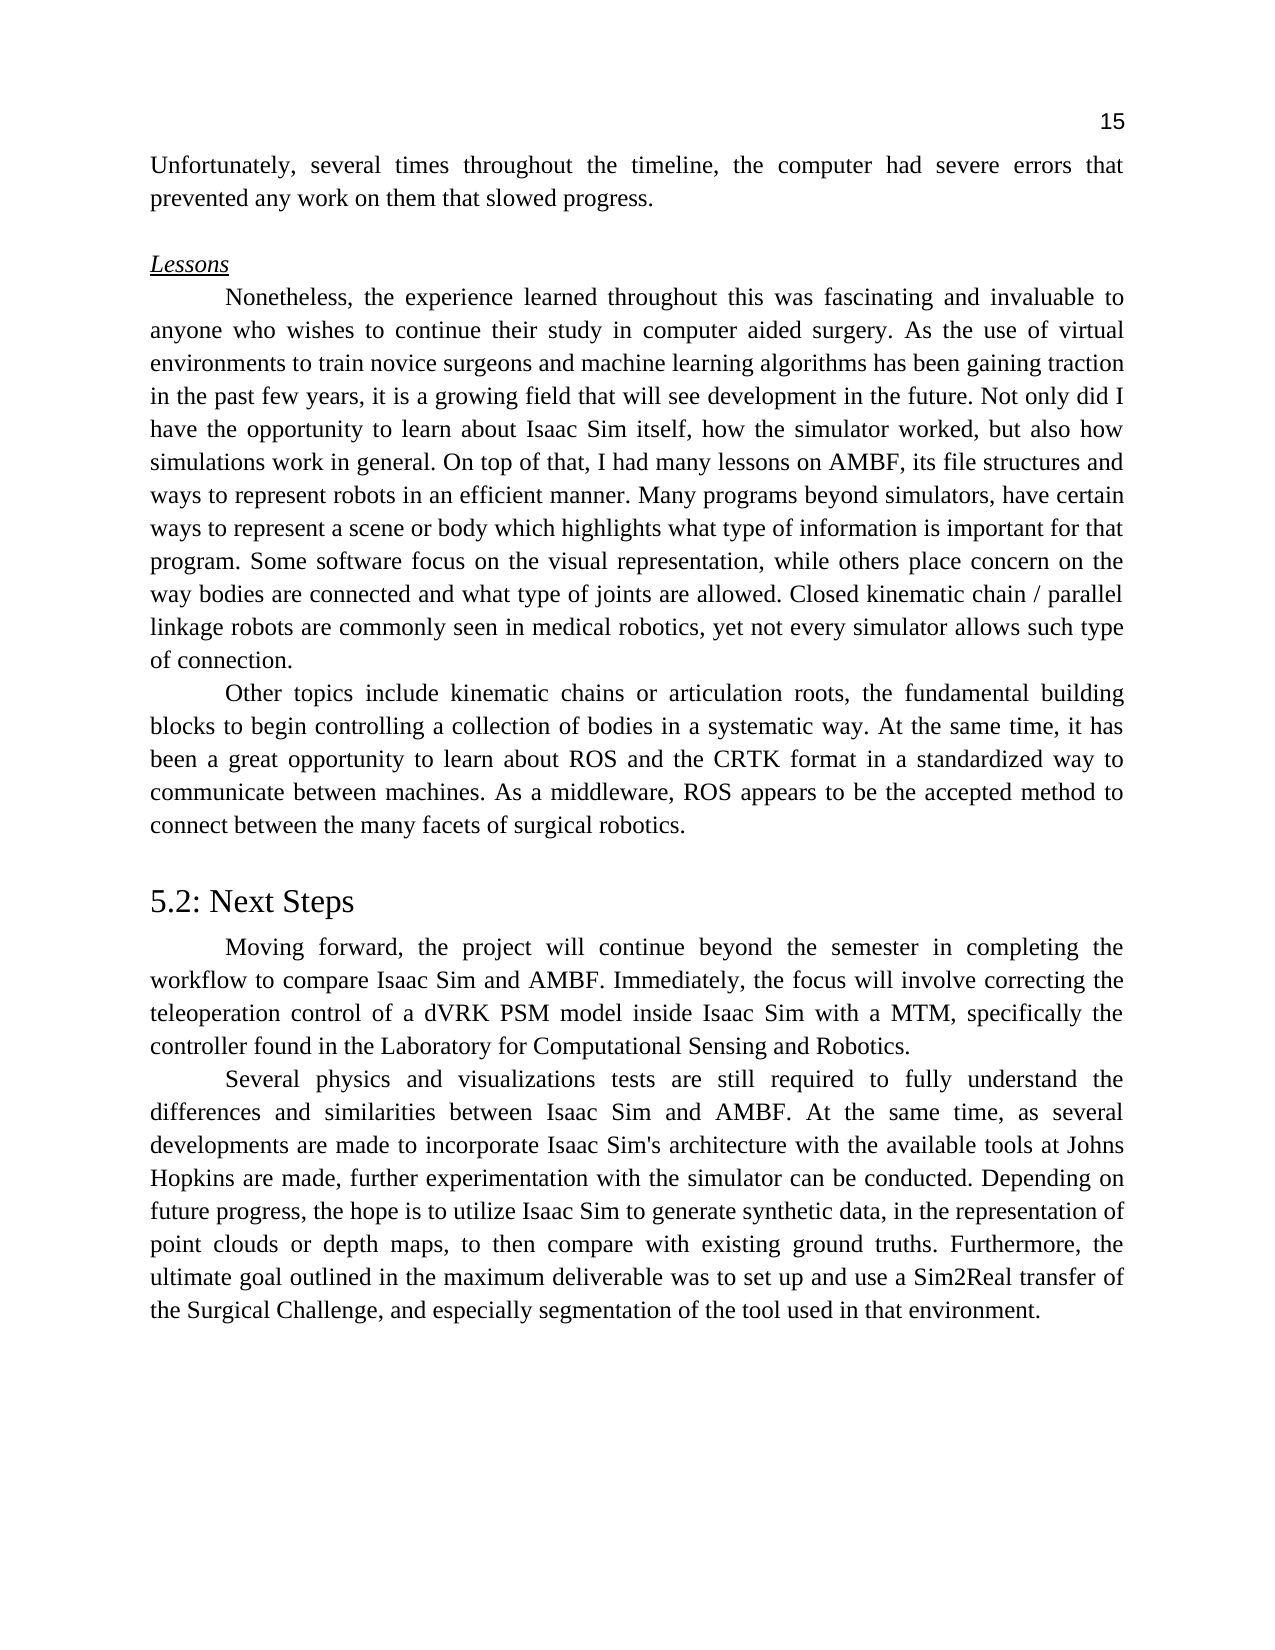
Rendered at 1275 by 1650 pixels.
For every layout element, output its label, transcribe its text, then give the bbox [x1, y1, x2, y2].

subtitle 5.2: Next Steps [150, 881, 1125, 919]
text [150, 150, 1125, 212]
text Other topics include kinematic chains or articulation roots, the fundamental building blocks to begin controlling a collection of bodies in a systematic way. At the same time, it has been a great opportunity to learn about ROS and the CRTK format in a standardized way to communicate between machines. As a middleware, ROS appears to be the accepted method to connect between the many facets of surgical robotics. [150, 678, 1125, 839]
text Several physics and visualizations tests are still required to fully understand the differences and similarities between Isaac Sim and AMBF. At the same time, as several developments are made to incorporate Isaac Sim's architecture with the available tools at Johns Hopkins are made, further experimentation with the simulator can be conducted. Depending on future progress, the hope is to utilize Isaac Sim to generate synthetic data, in the representation of point clouds or depth maps, to then compare with existing ground truths. Furthermore, the ultimate goal outlined in the maximum deliverable was to set up and use a Sim2Real transfer of the Surgical Challenge, and especially segmentation of the tool used in that environment. [150, 1064, 1125, 1324]
text Nonetheless, the experience learned throughout this was fascinating and invaluable to anyone who wishes to continue their study in computer aided surgery. As the use of virtual environments to train novice surgeons and machine learning algorithms has been gaining traction in the past few years, it is a growing field that will see development in the future. Not only did I have the opportunity to learn about Isaac Sim itself, how the simulator worked, but also how simulations work in general. On top of that, I had many lessons on AMBF, its file structures and ways to represent robots in an efficient manner. Many programs beyond simulators, have certain ways to represent a scene or body which highlights what type of information is important for that program. Some software focus on the visual representation, while others place concern on the way bodies are connected and what type of joints are allowed. Closed kinematic chain / parallel linkage robots are commonly seen in medical robotics, yet not every simulator allows such type of connection. [150, 282, 1125, 674]
text Moving forward, the project will continue beyond the semester in completing the workflow to compare Isaac Sim and AMBF. Immediately, the focus will involve correcting the teleoperation control of a dVRK PSM model inside Isaac Sim with a MTM, specifically the controller found in the Laboratory for Computational Sensing and Robotics. [150, 932, 1125, 1059]
text Lessons [150, 249, 1125, 278]
